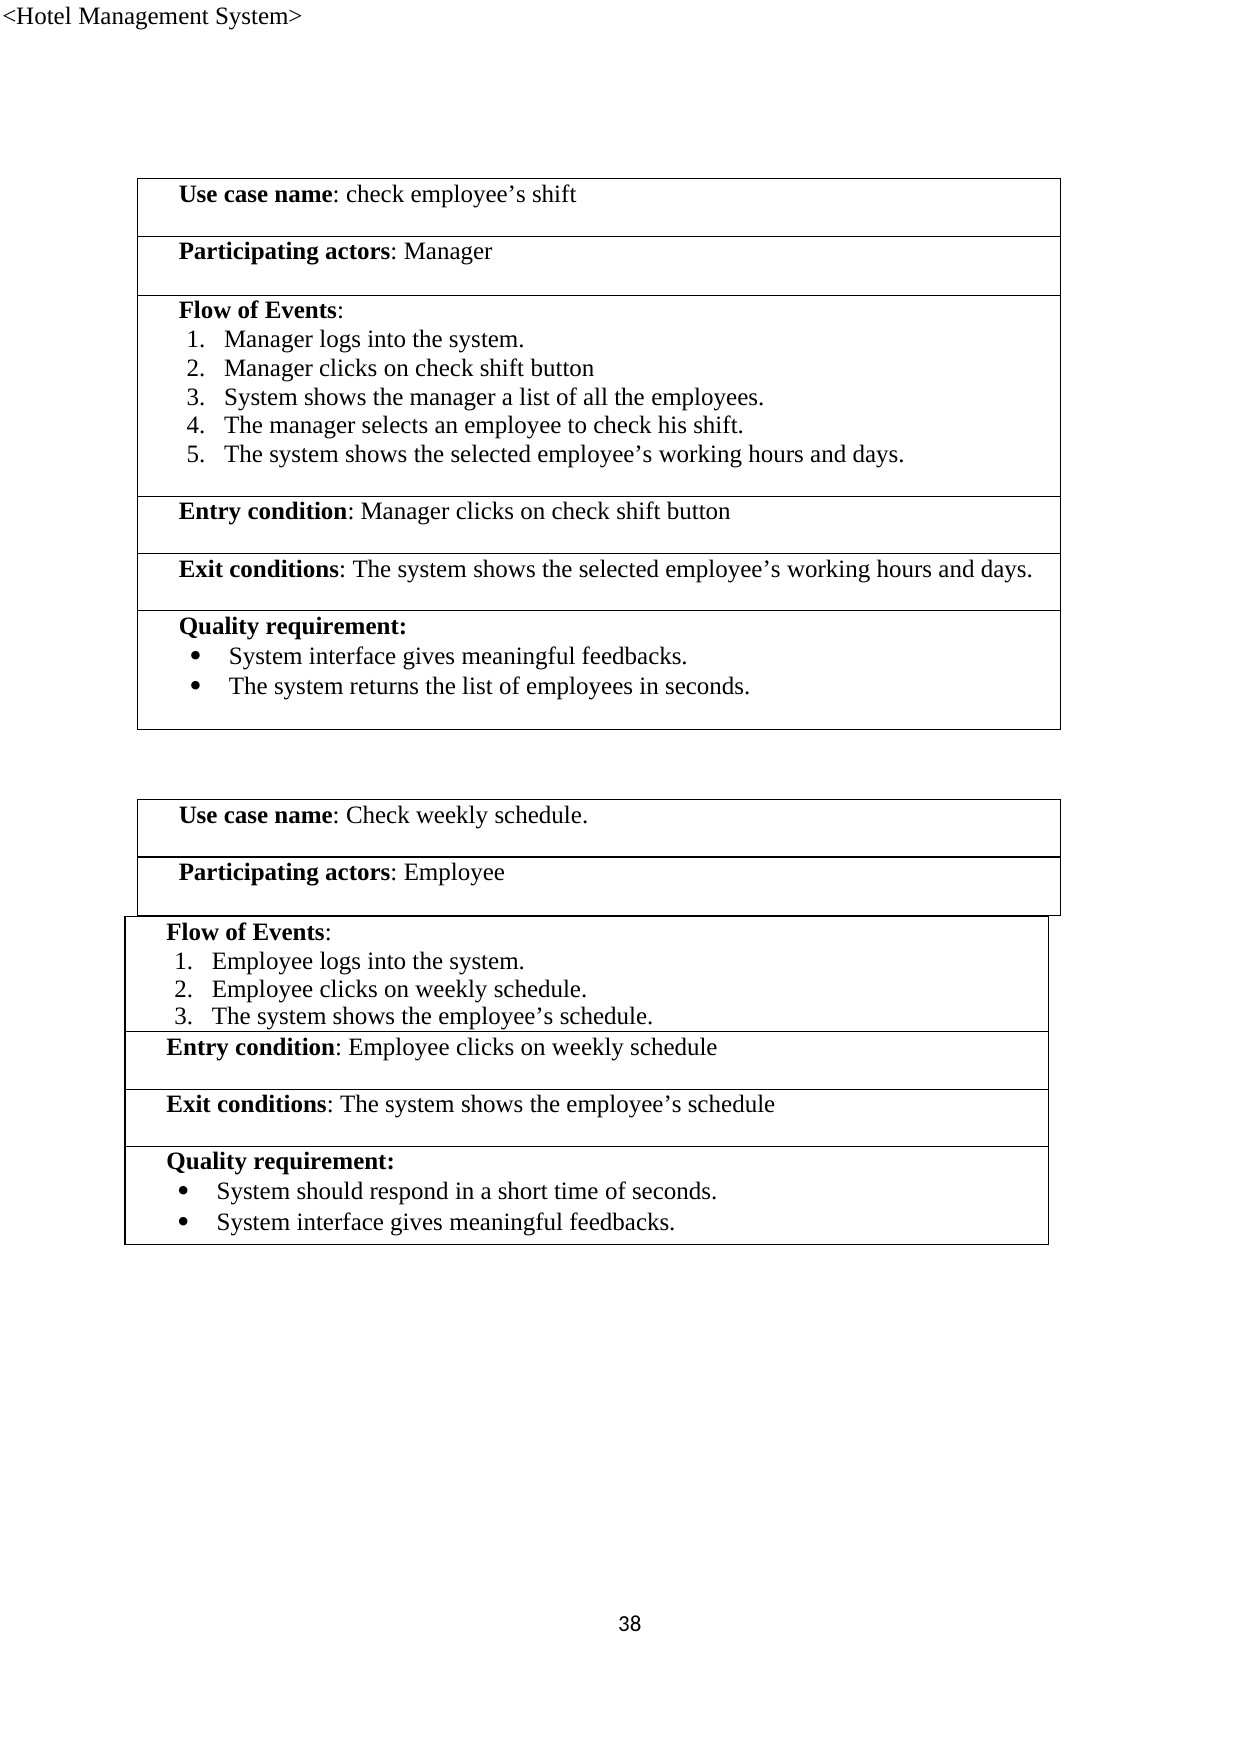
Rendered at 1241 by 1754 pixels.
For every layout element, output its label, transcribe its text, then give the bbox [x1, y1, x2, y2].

table_cell Entry condition: Manager clicks on check shift button [138, 497, 1060, 553]
table_header Use case name: Check weekly schedule. [138, 800, 1060, 856]
table_cell Quality requirement: System should respond in a short time of seconds. System interface gives meaningful feedbacks. [126, 1147, 1048, 1243]
table_cell Flow of Events: Manager logs into the system. Manager clicks on check shift button System shows the manager a list of all the employees. The manager selects an employee to check his shift. The system shows the selected employee’s working hours and days. [138, 296, 1060, 496]
table_cell Quality requirement: System interface gives meaningful feedbacks. The system returns the list of employees in seconds. [138, 611, 1060, 729]
table_header Flow of Events: Employee logs into the system. Employee clicks on weekly schedule. The system shows the employee’s schedule. [126, 917, 1048, 1031]
table_cell Exit conditions: The system shows the employee’s schedule [126, 1090, 1048, 1146]
table_header Use case name: check employee’s shift [138, 179, 1060, 236]
table_cell Exit conditions: The system shows the selected employee’s working hours and days. [138, 554, 1060, 610]
table_cell Participating actors: Manager [138, 237, 1060, 294]
table_cell Participating actors: Employee [138, 858, 1060, 915]
table_cell Entry condition: Employee clicks on weekly schedule [126, 1032, 1048, 1089]
